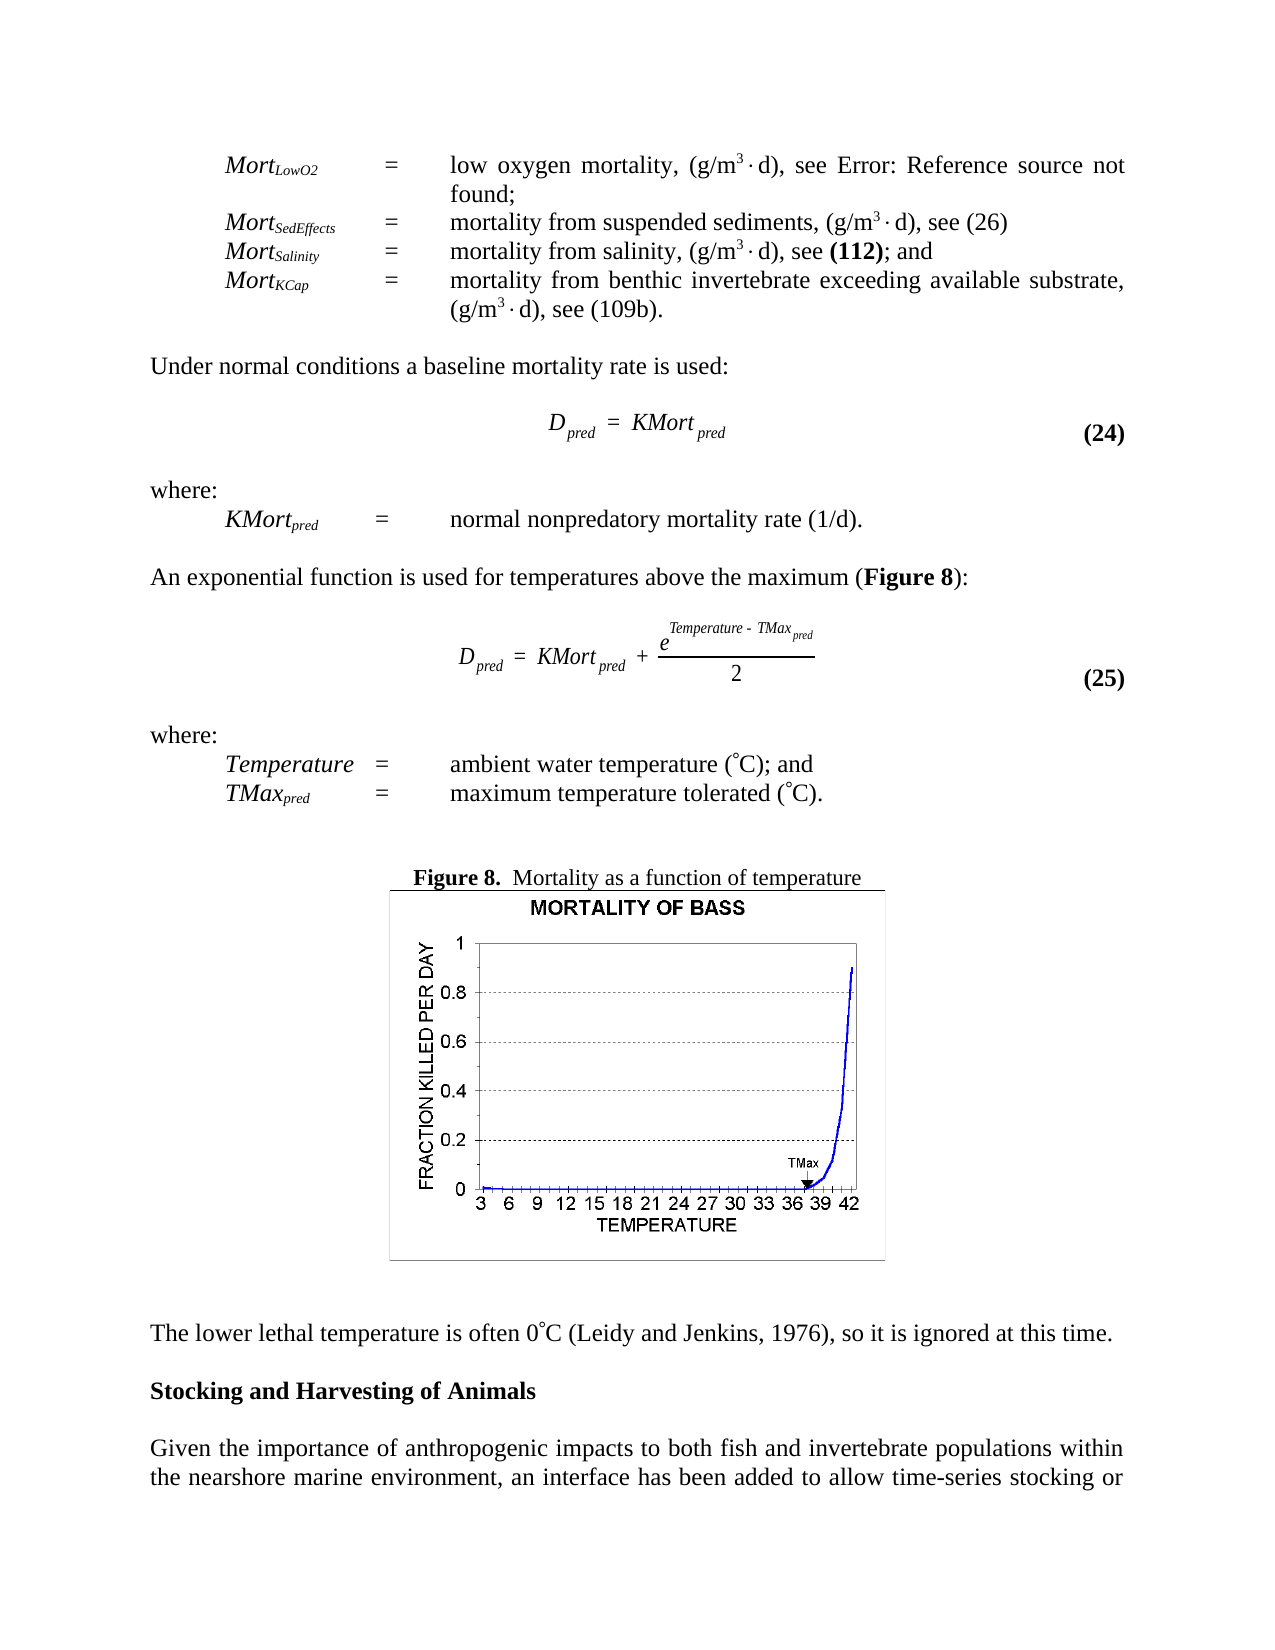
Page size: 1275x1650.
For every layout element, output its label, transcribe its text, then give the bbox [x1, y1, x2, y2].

text The lower lethal temperature is often 0C (Leidy and Jenkins, 1976), so it is ignored at this time. [150, 1318, 1125, 1347]
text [150, 1433, 1125, 1491]
text MortSalinity = mortality from salinity, (g/m3d), see (112); and [225, 236, 1125, 265]
text Stocking and Harvesting of Animals [150, 1376, 1125, 1404]
text Temperature = ambient water temperature (C); and [225, 749, 1125, 778]
picture [389, 890, 886, 1261]
text MortKCap = mortality from benthic invertebrate exceeding available substrate, (g/m3d), see (109b). [225, 265, 1125, 322]
text where: [150, 476, 1125, 504]
text TMaxpred = maximum temperature tolerated (C). [225, 778, 1125, 807]
text Under normal conditions a baseline mortality rate is used: [150, 351, 1125, 380]
text KMortpred = normal nonpredatory mortality rate (1/d). [150, 504, 1125, 533]
text where: [150, 720, 1125, 749]
